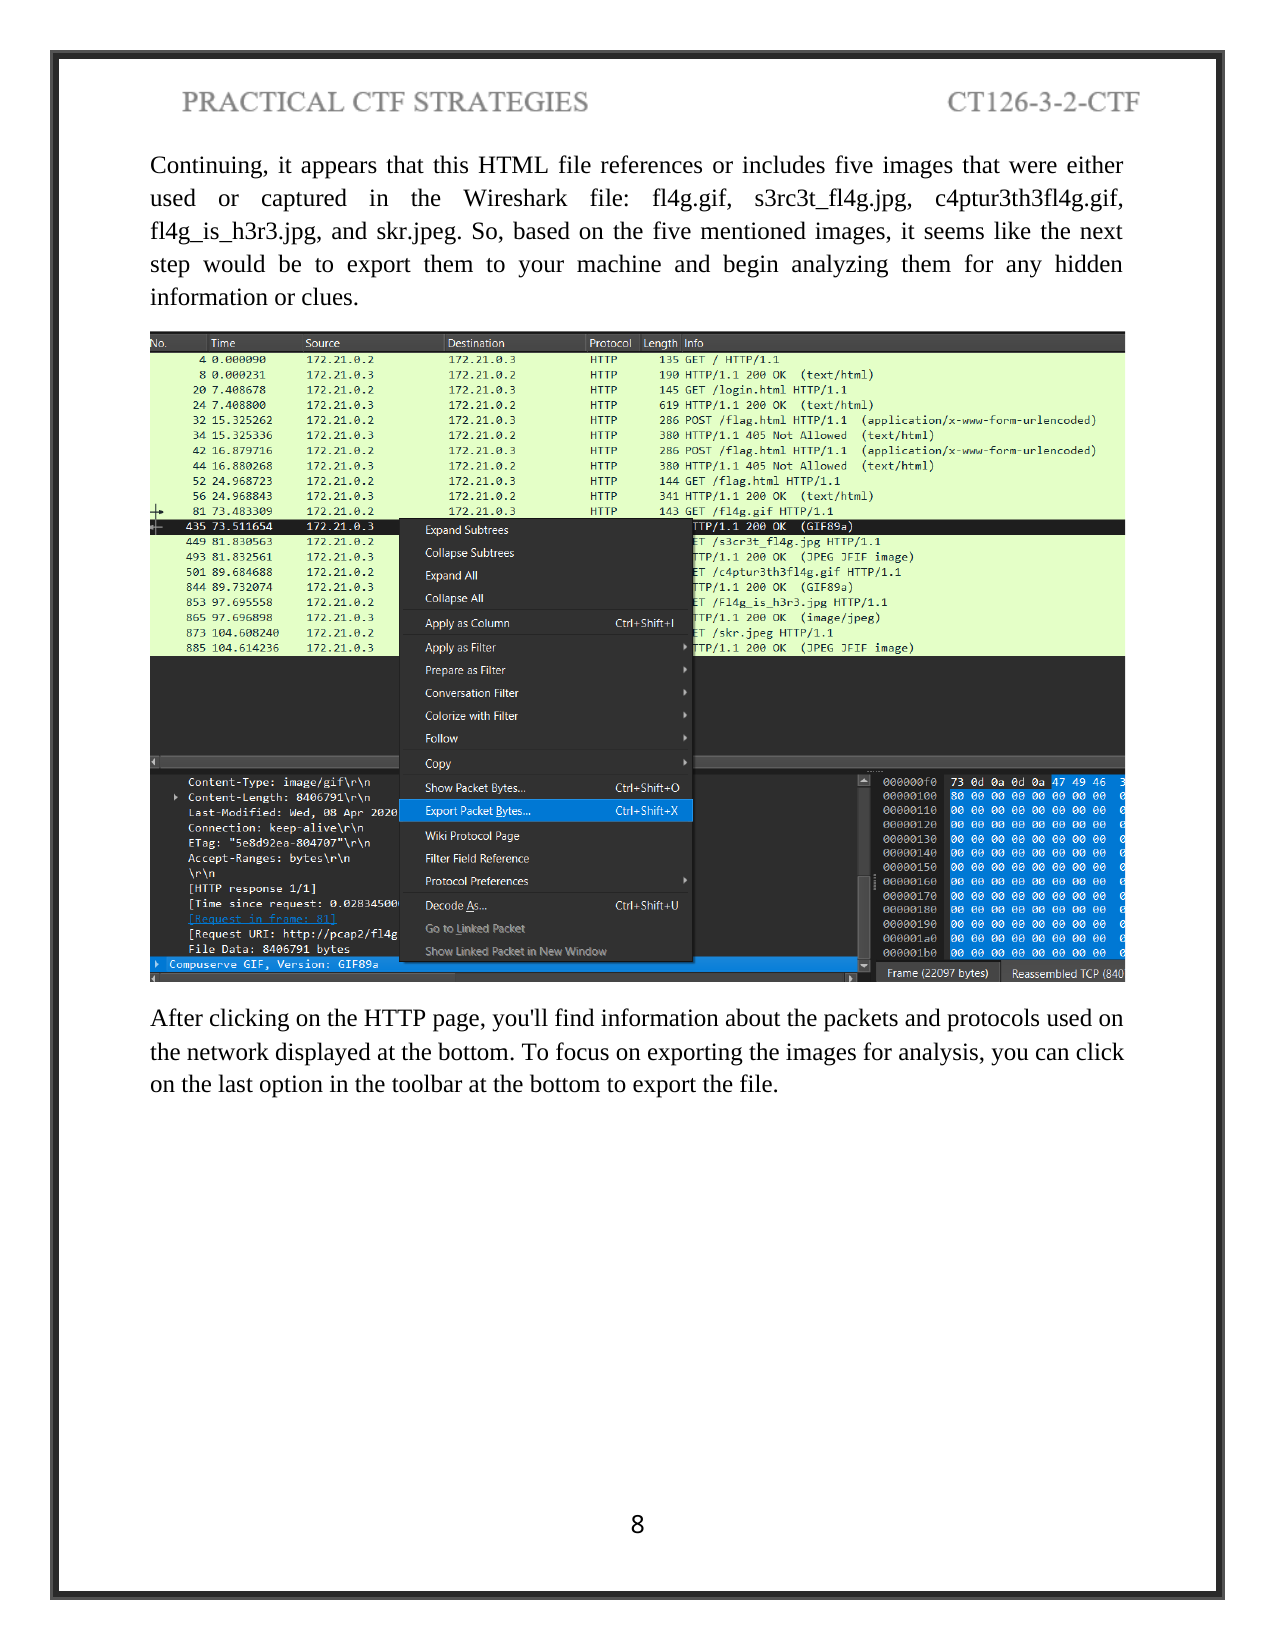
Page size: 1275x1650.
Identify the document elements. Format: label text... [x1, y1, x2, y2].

picture [150, 75, 1171, 127]
text After clicking on the HTTP page, you'll find information about the packets and protocols used on the network displayed at the bottom. To focus on exporting the images for analysis, you can click on the last option in the toolbar at the bottom to export the file. [150, 1003, 1125, 1098]
text Continuing, it appears that this HTML file references or includes five images that were either used or captured in the Wireshark file: fl4g.gif, s3rc3t_fl4g.jpg, c4ptur3th3fl4g.gif, fl4g_is_h3r3.jpg, and skr.jpeg. So, based on the five mentioned images, it seems like the next step would be to export them to your machine and begin analyzing them for any hidden information or clues. [150, 150, 1125, 311]
picture [150, 331, 1125, 982]
